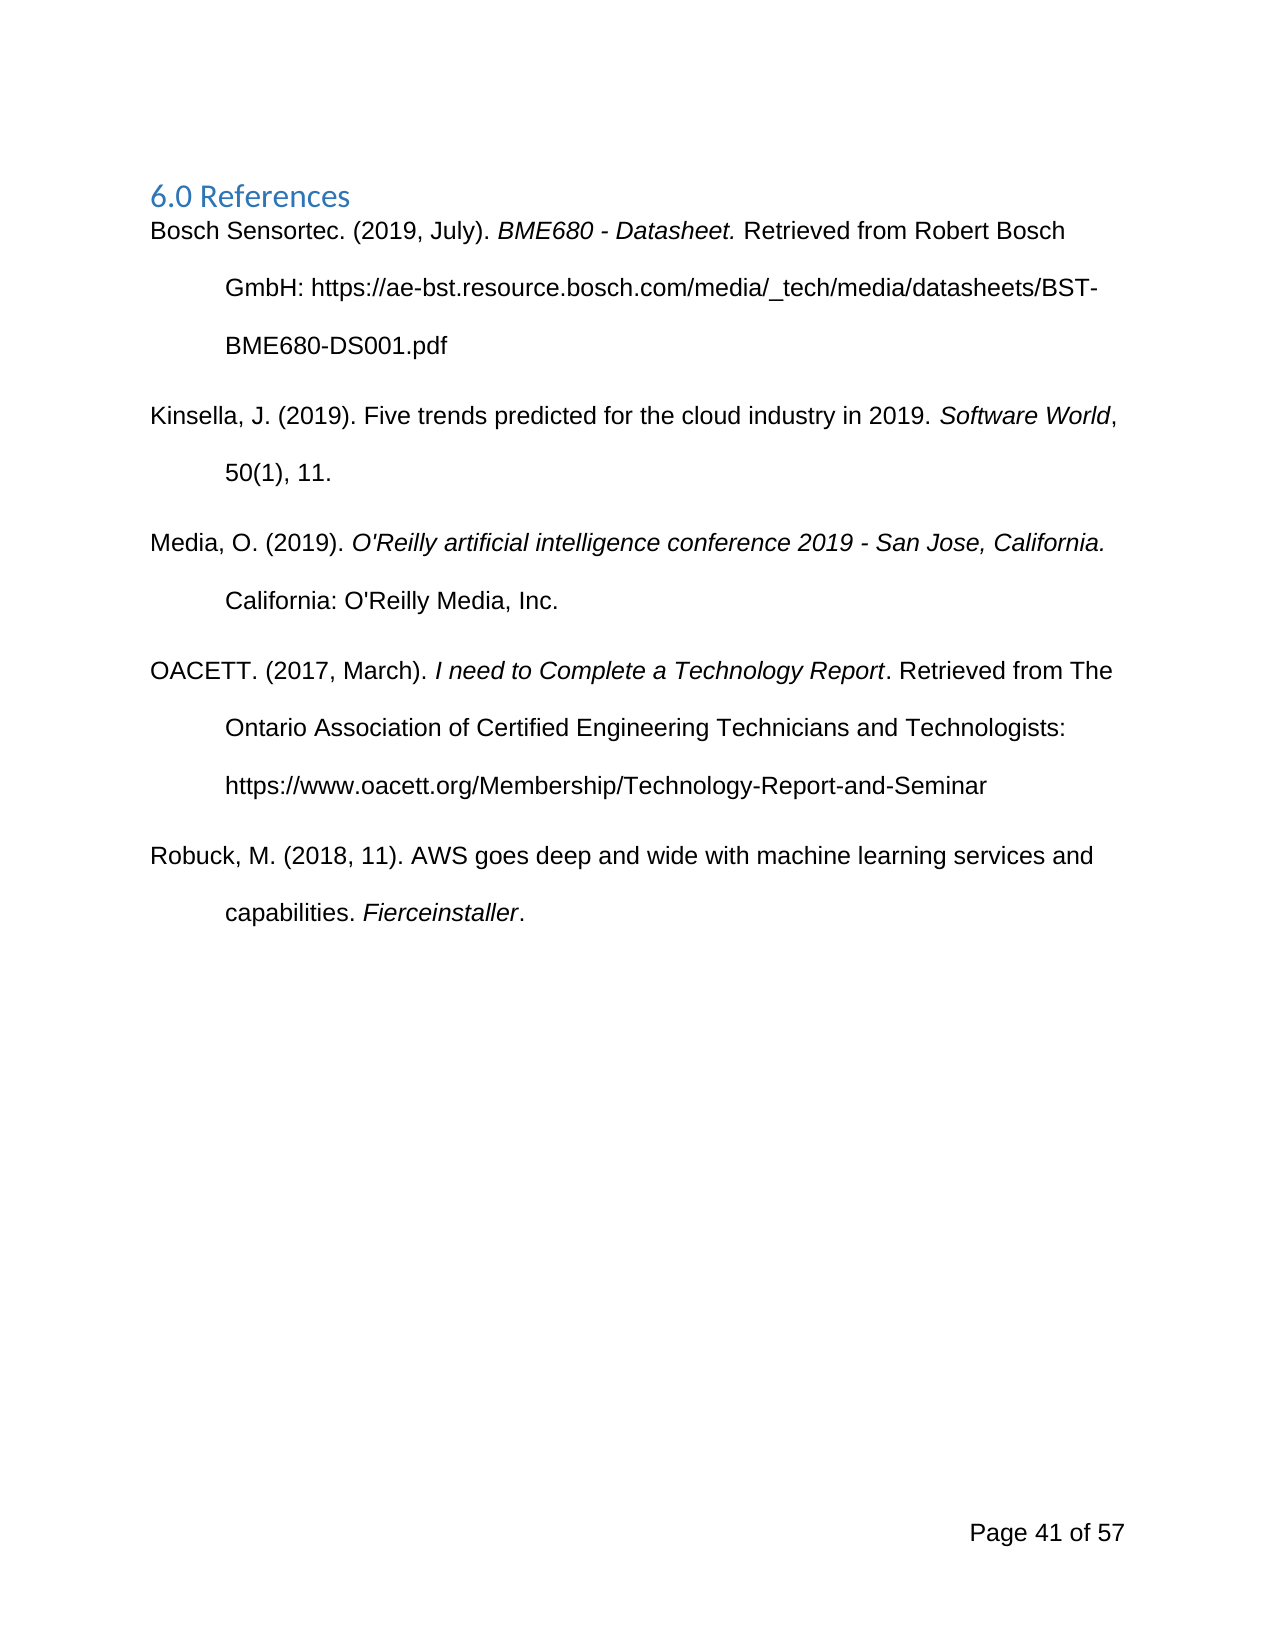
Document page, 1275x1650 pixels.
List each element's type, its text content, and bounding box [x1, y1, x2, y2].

subtitle 6.0 References [150, 175, 1125, 216]
text Bosch Sensortec. (2019, July). BME680 - Datasheet. Retrieved from Robert Bosch GmbH: https://ae-bst.resource.bosch.com/media/_tech/media/datasheets/BST-BME680-DS001.pdf [150, 216, 1125, 359]
text Media, O. (2019). O'Reilly artificial intelligence conference 2019 - San Jose, California. California: O'Reilly Media, Inc. [150, 528, 1125, 614]
text Robuck, M. (2018, 11). AWS goes deep and wide with machine learning services and capabilities. Fierceinstaller. [150, 841, 1125, 927]
text Kinsella, J. (2019). Five trends predicted for the cloud industry in 2019. Software World, 50(1), 11. [150, 401, 1125, 487]
text OACETT. (2017, March). I need to Complete a Technology Report. Retrieved from The Ontario Association of Certified Engineering Technicians and Technologists: https://www.oacett.org/Membership/Technology-Report-and-Seminar [150, 656, 1125, 799]
